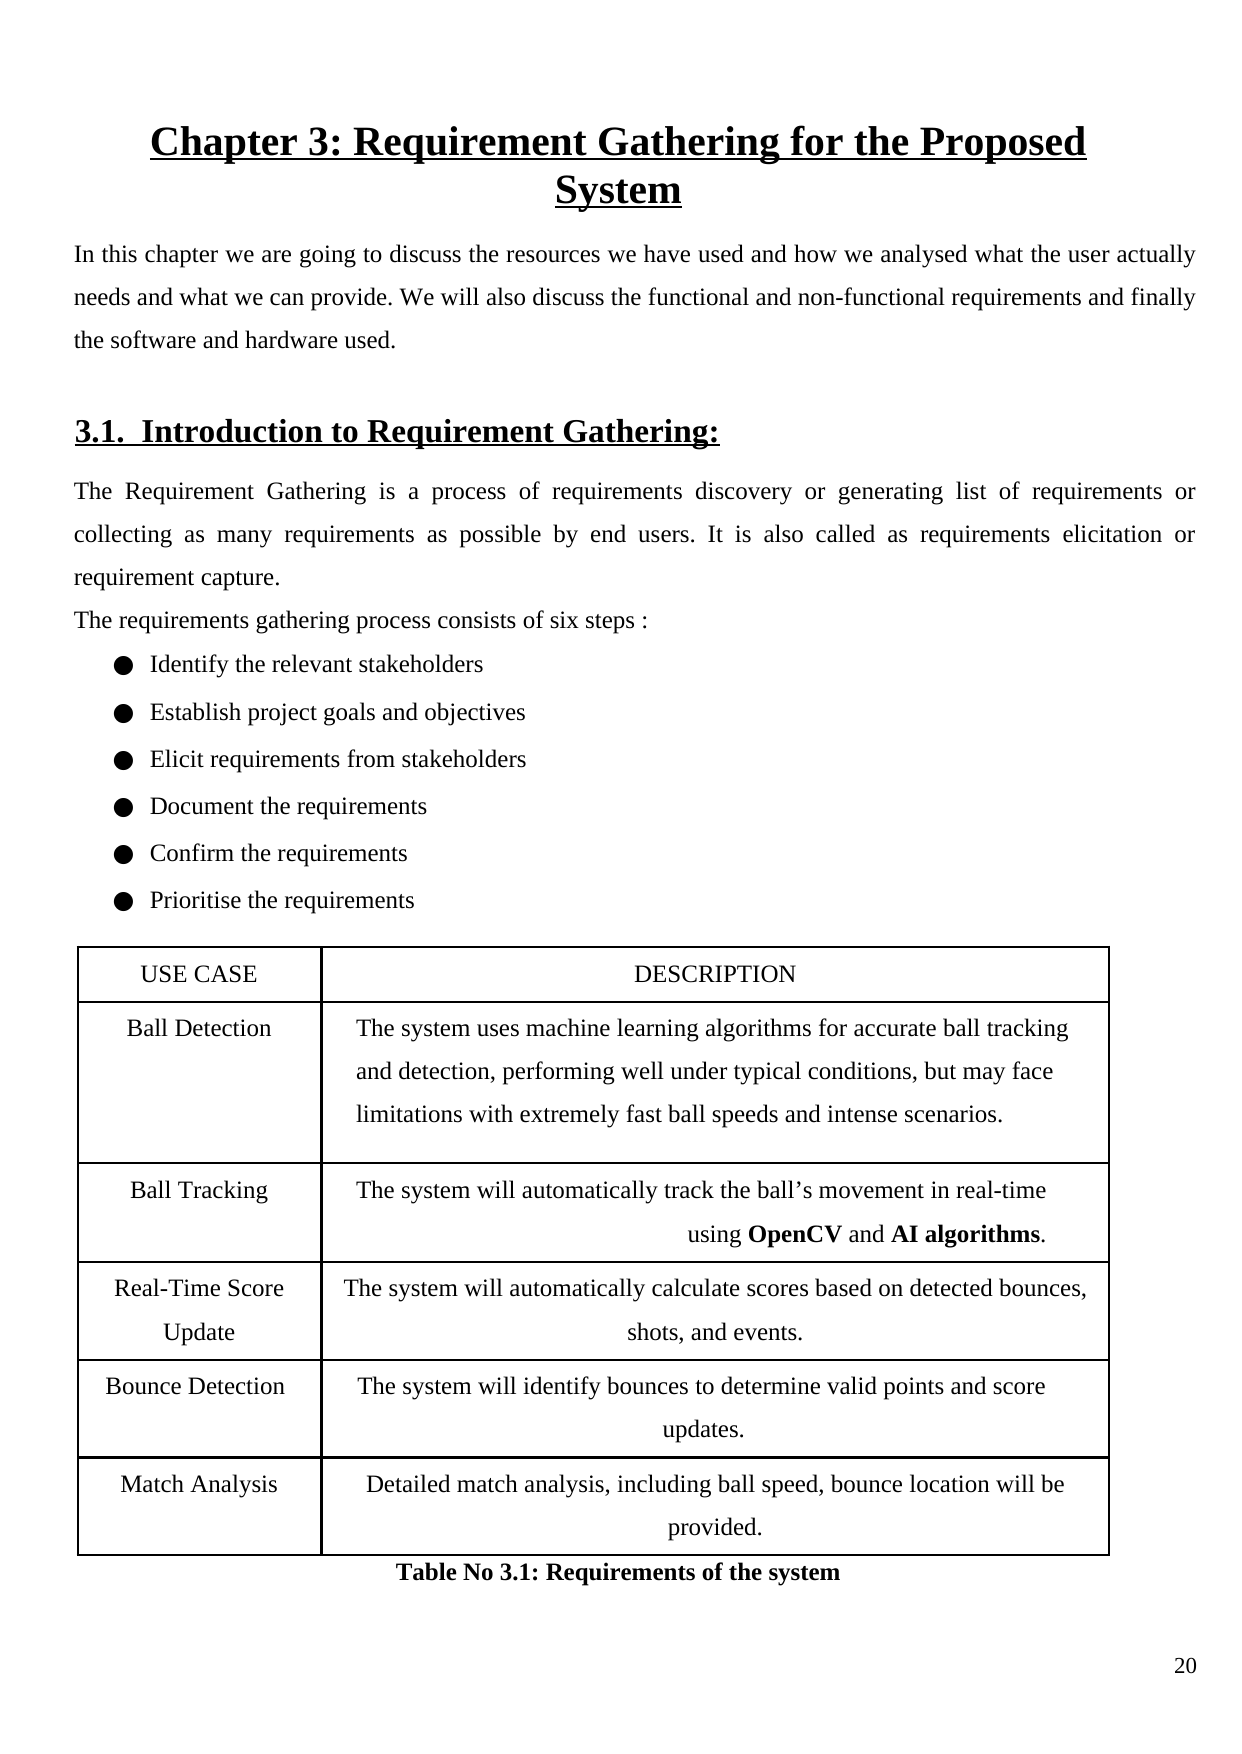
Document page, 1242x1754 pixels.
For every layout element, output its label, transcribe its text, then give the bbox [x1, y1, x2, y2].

list Prioritise the requirements [112, 884, 1197, 916]
table_header USE CASE [79, 948, 320, 1001]
table_cell The system uses machine learning algorithms for accurate ball tracking and detection, performing well under typical conditions, but may face limitations with extremely fast ball speeds and intense scenarios. [323, 1003, 1108, 1162]
text Table No 3.1: Requirements of the system [81, 1557, 1155, 1586]
list Document the requirements [112, 790, 1197, 822]
table_cell The system will identify bounces to determine valid points and score updates. [323, 1361, 1108, 1456]
table_cell The system will automatically calculate scores based on detected bounces, shots, and events. [323, 1263, 1108, 1358]
list Elicit requirements from stakeholders [112, 743, 1197, 774]
table_cell Real-Time Score Update [79, 1263, 320, 1358]
table_cell Match Analysis [79, 1459, 320, 1554]
list Establish project goals and objectives [112, 696, 1197, 727]
list Confirm the requirements [112, 837, 1197, 869]
text The requirements gathering process consists of six steps : [73, 605, 1197, 634]
text The Requirement Gathering is a process of requirements discovery or generating list of requirements or collecting as many requirements as possible by end users. It is also called as requirements elicitation or requirement capture. [73, 476, 1197, 591]
table_cell The system will automatically track the ball’s movement in real-time using OpenCV and AI algorithms. [323, 1164, 1108, 1261]
subtitle Introduction to Requirement Gathering: [74, 411, 1197, 450]
table_cell Ball Detection [79, 1003, 320, 1162]
list Identify the relevant stakeholders [112, 648, 1197, 680]
text In this chapter we are going to discuss the resources we have used and how we analysed what the user actually needs and what we can provide. We will also discuss the functional and non-functional requirements and finally the software and hardware used. [73, 239, 1197, 354]
table_header DESCRIPTION [323, 948, 1108, 1001]
table_cell Ball Tracking [79, 1164, 320, 1261]
table_cell Detailed match analysis, including ball speed, bounce location will be provided. [323, 1459, 1108, 1554]
table_cell Bounce Detection [79, 1361, 320, 1456]
subtitle Chapter 3: Requirement Gathering for the Proposed System [81, 117, 1155, 212]
